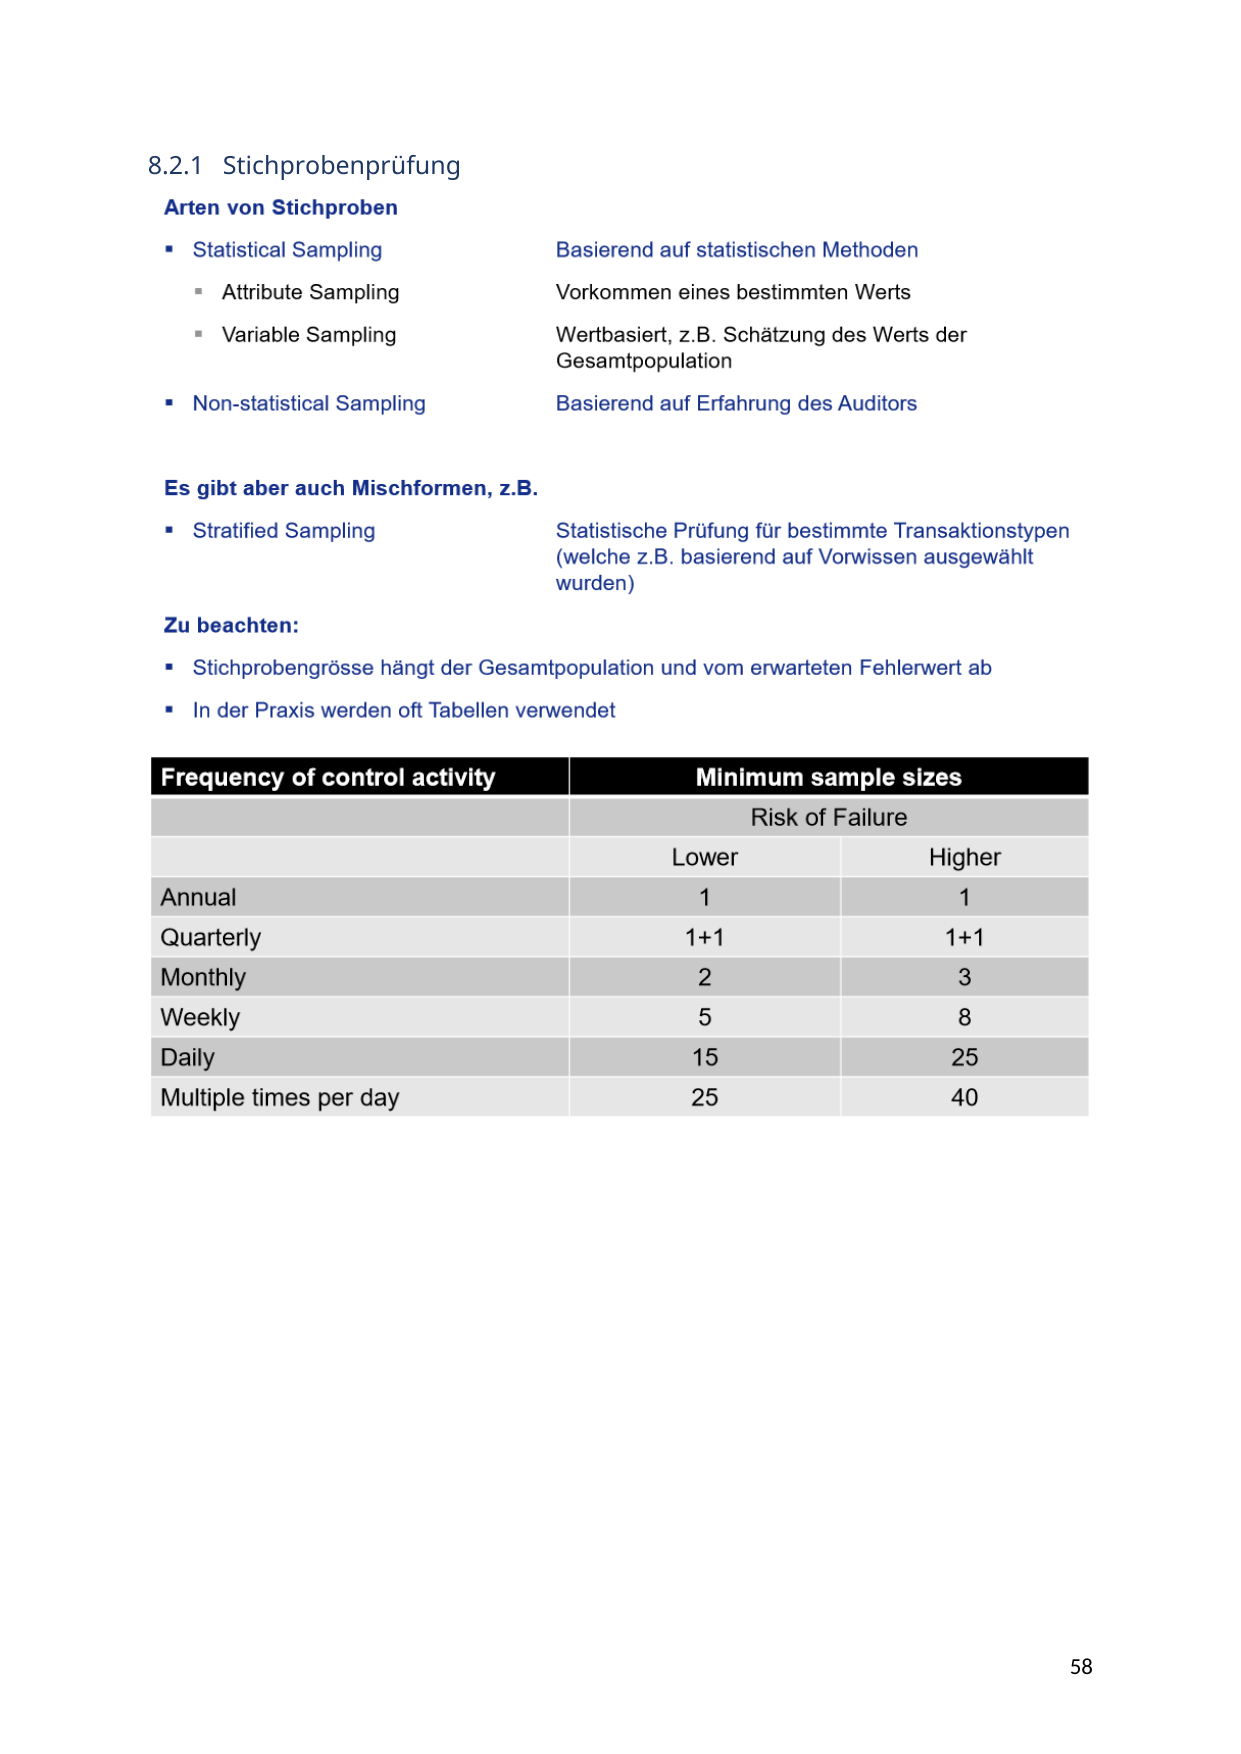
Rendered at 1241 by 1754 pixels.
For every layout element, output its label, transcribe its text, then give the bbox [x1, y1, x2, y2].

picture [147, 184, 1093, 735]
picture [147, 753, 1093, 1122]
subtitle Stichprobenprüfung [148, 148, 1093, 182]
